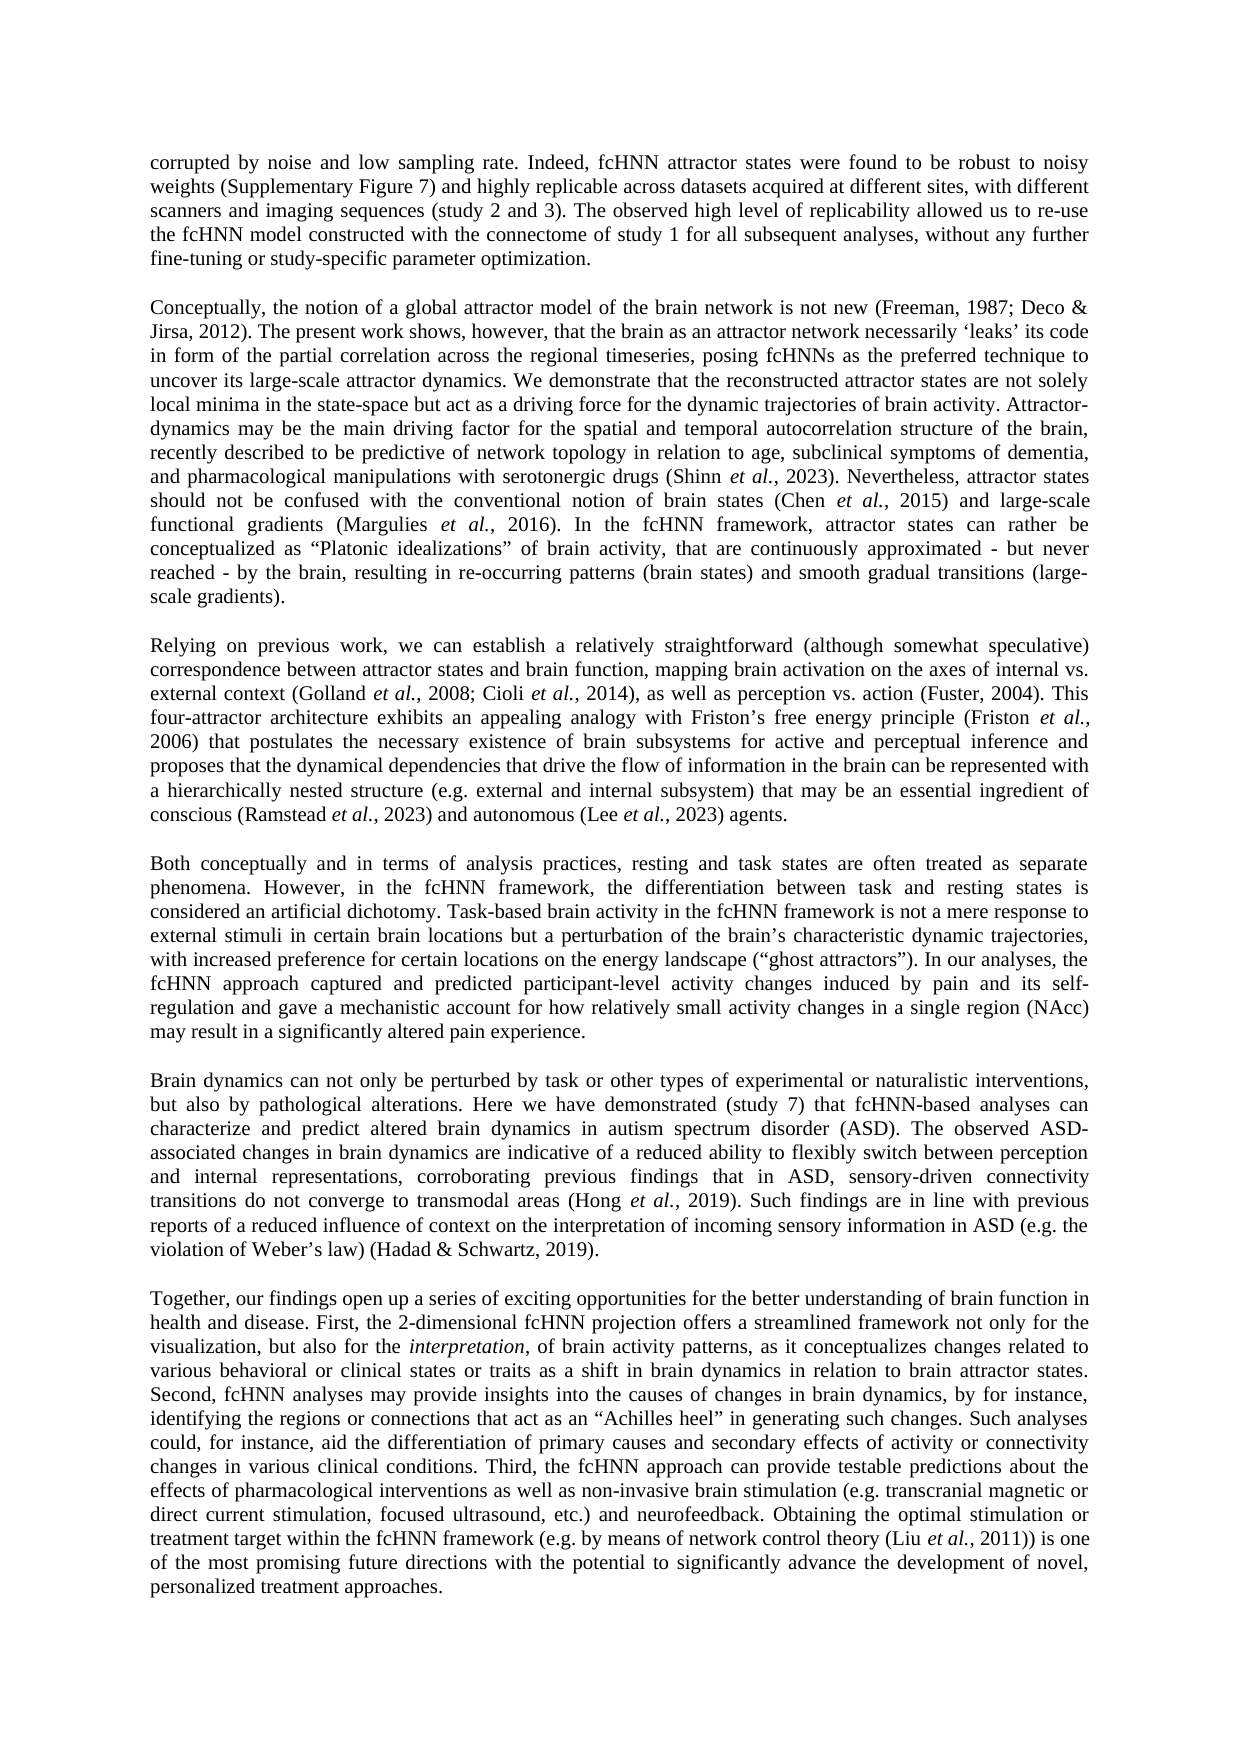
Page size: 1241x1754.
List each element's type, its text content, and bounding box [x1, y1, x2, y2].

text Relying on previous work, we can establish a relatively straightforward (although somewhat speculative) correspondence between attractor states and brain function, mapping brain activation on the axes of internal vs. external context (Golland et al., 2008; Cioli et al., 2014), as well as perception vs. action (Fuster, 2004). This four-attractor architecture exhibits an appealing analogy with Friston’s free energy principle (Friston et al., 2006) that postulates the necessary existence of brain subsystems for active and perceptual inference and proposes that the dynamical dependencies that drive the flow of information in the brain can be represented with a hierarchically nested structure (e.g. external and internal subsystem) that may be an essential ingredient of conscious (Ramstead et al., 2023) and autonomous (Lee et al., 2023) agents. [150, 633, 1090, 826]
text Conceptually, the notion of a global attractor model of the brain network is not new (Freeman, 1987; Deco & Jirsa, 2012). The present work shows, however, that the brain as an attractor network necessarily ‘leaks’ its code in form of the partial correlation across the regional timeseries, posing fcHNNs as the preferred technique to uncover its large-scale attractor dynamics. We demonstrate that the reconstructed attractor states are not solely local minima in the state-space but act as a driving force for the dynamic trajectories of brain activity. Attractor-dynamics may be the main driving factor for the spatial and temporal autocorrelation structure of the brain, recently described to be predictive of network topology in relation to age, subclinical symptoms of dementia, and pharmacological manipulations with serotonergic drugs (Shinn et al., 2023). Nevertheless, attractor states should not be confused with the conventional notion of brain states (Chen et al., 2015) and large-scale functional gradients (Margulies et al., 2016). In the fcHNN framework, attractor states can rather be conceptualized as “Platonic idealizations” of brain activity, that are continuously approximated - but never reached - by the brain, resulting in re-occurring patterns (brain states) and smooth gradual transitions (large-scale gradients). [150, 295, 1090, 608]
text Brain dynamics can not only be perturbed by task or other types of experimental or naturalistic interventions, but also by pathological alterations. Here we have demonstrated (study 7) that fcHNN-based analyses can characterize and predict altered brain dynamics in autism spectrum disorder (ASD). The observed ASD-associated changes in brain dynamics are indicative of a reduced ability to flexibly switch between perception and internal representations, corroborating previous findings that in ASD, sensory-driven connectivity transitions do not converge to transmodal areas (Hong et al., 2019). Such findings are in line with previous reports of a reduced influence of context on the interpretation of incoming sensory information in ASD (e.g. the violation of Weber’s law) (Hadad & Schwartz, 2019). [150, 1068, 1090, 1261]
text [150, 150, 1090, 270]
text Both conceptually and in terms of analysis practices, resting and task states are often treated as separate phenomena. However, in the fcHNN framework, the differentiation between task and resting states is considered an artificial dichotomy. Task-based brain activity in the fcHNN framework is not a mere response to external stimuli in certain brain locations but a perturbation of the brain’s characteristic dynamic trajectories, with increased preference for certain locations on the energy landscape (“ghost attractors”). In our analyses, the fcHNN approach captured and predicted participant-level activity changes induced by pain and its self-regulation and gave a mechanistic account for how relatively small activity changes in a single region (NAcc) may result in a significantly altered pain experience. [150, 851, 1090, 1043]
text Together, our findings open up a series of exciting opportunities for the better understanding of brain function in health and disease. First, the 2-dimensional fcHNN projection offers a streamlined framework not only for the visualization, but also for the interpretation, of brain activity patterns, as it conceptualizes changes related to various behavioral or clinical states or traits as a shift in brain dynamics in relation to brain attractor states. Second, fcHNN analyses may provide insights into the causes of changes in brain dynamics, by for instance, identifying the regions or connections that act as an “Achilles heel” in generating such changes. Such analyses could, for instance, aid the differentiation of primary causes and secondary effects of activity or connectivity changes in various clinical conditions. Third, the fcHNN approach can provide testable predictions about the effects of pharmacological interventions as well as non-invasive brain stimulation (e.g. transcranial magnetic or direct current stimulation, focused ultrasound, etc.) and neurofeedback. Obtaining the optimal stimulation or treatment target within the fcHNN framework (e.g. by means of network control theory (Liu et al., 2011)) is one of the most promising future directions with the potential to significantly advance the development of novel, personalized treatment approaches. [150, 1286, 1090, 1598]
